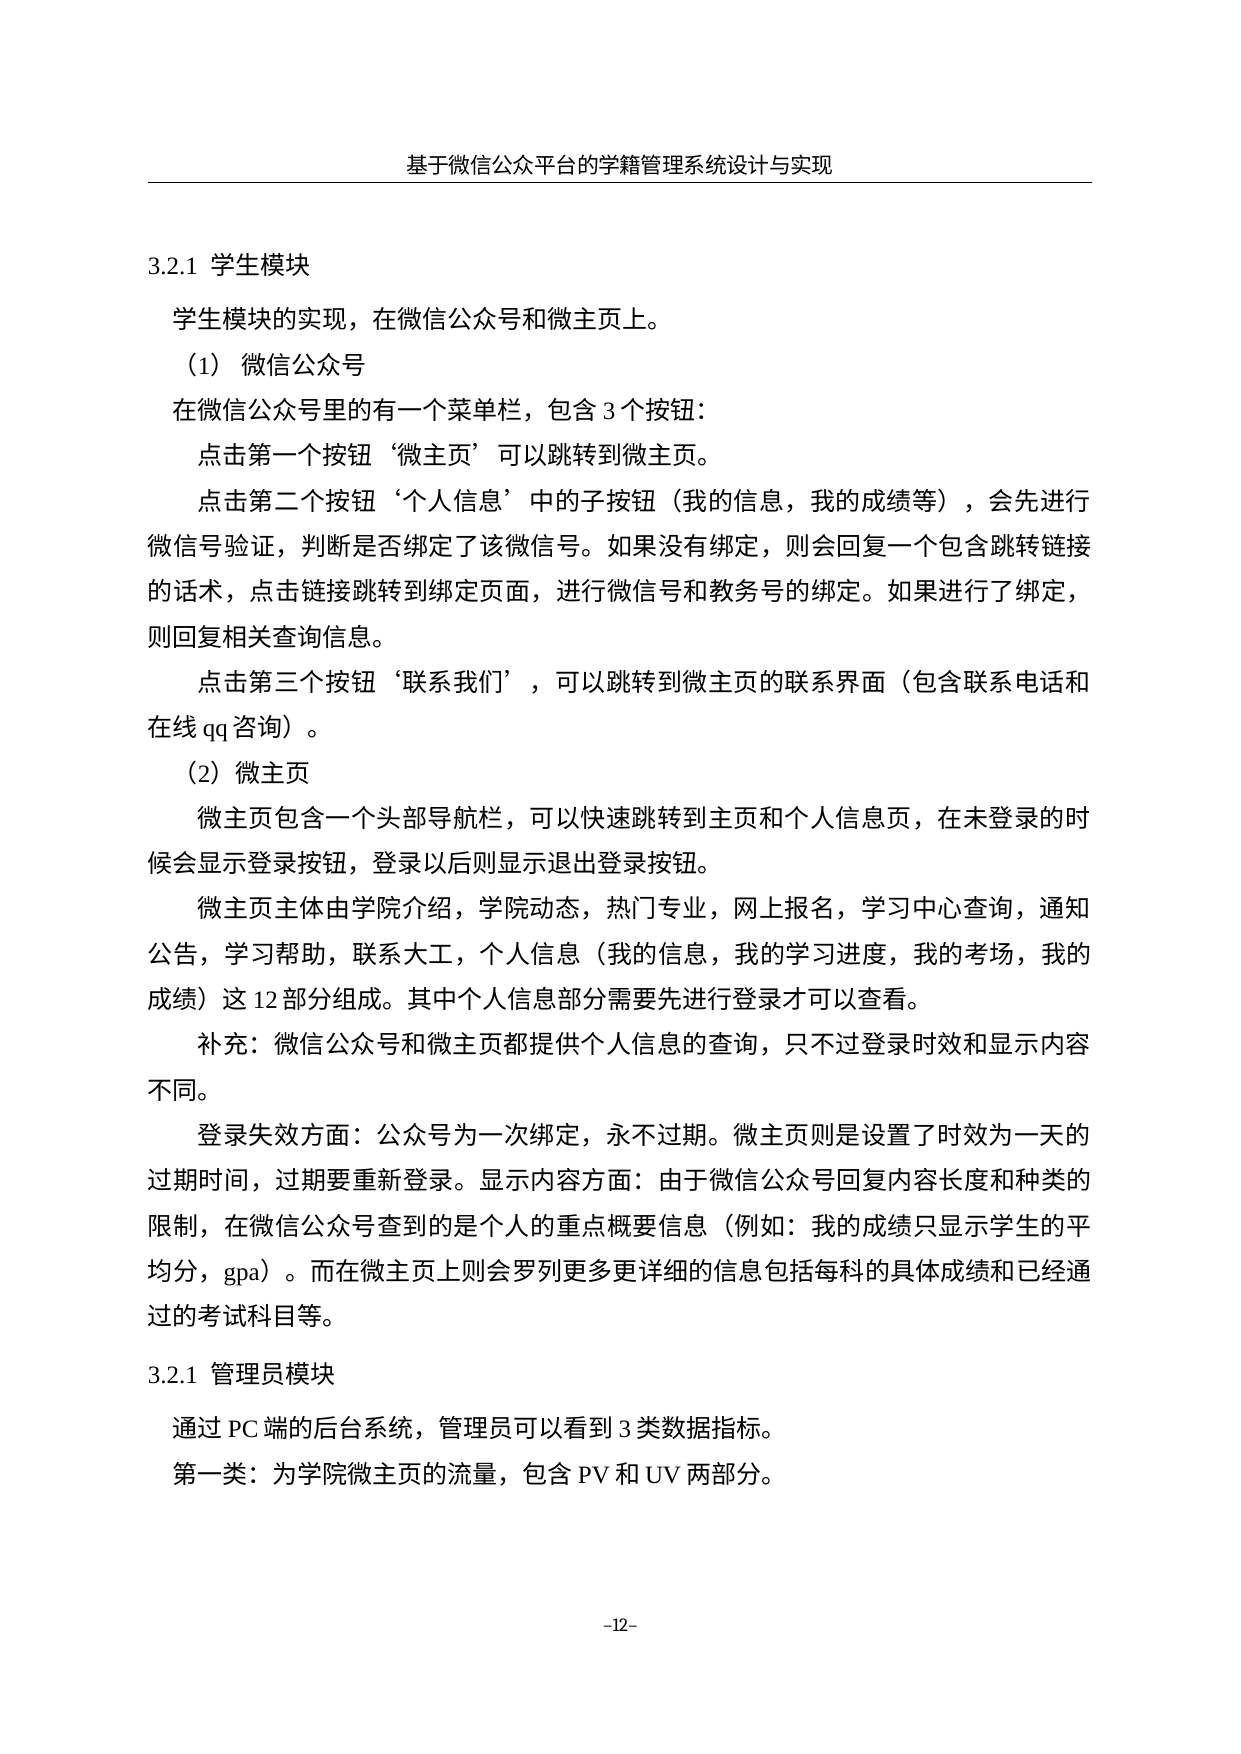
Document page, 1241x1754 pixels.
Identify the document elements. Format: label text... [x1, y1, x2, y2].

text 登录失效方面：公众号为一次绑定，永不过期。微主页则是设置了时效为一天的过期时间，过期要重新登录。显示内容方面：由于微信公众号回复内容长度和种类的限制，在微信公众号查到的是个人的重点概要信息（例如：我的成绩只显示学生的平均分，gpa）。而在微主页上则会罗列更多更详细的信息包括每科的具体成绩和已经通过的考试科目等。 [148, 1116, 1092, 1333]
subtitle 3.2.1 学生模块 [148, 246, 1092, 282]
subtitle 3.2.1 管理员模块 [148, 1354, 1092, 1391]
text 微主页主体由学院介绍，学院动态，热门专业，网上报名，学习中心查询，通知公告，学习帮助，联系大工，个人信息（我的信息，我的学习进度，我的考场，我的成绩）这12部分组成。其中个人信息部分需要先进行登录才可以查看。 [148, 889, 1092, 1016]
text 通过PC端的后台系统，管理员可以看到3类数据指标。 [148, 1409, 1092, 1445]
text 点击第三个按钮‘联系我们’，可以跳转到微主页的联系界面（包含联系电话和在线qq咨询）。 [148, 662, 1092, 744]
text 点击第二个按钮‘个人信息’中的子按钮（我的信息，我的成绩等），会先进行微信号验证，判断是否绑定了该微信号。如果没有绑定，则会回复一个包含跳转链接的话术，点击链接跳转到绑定页面，进行微信号和教务号的绑定。如果进行了绑定，则回复相关查询信息。 [148, 481, 1092, 653]
text 补充：微信公众号和微主页都提供个人信息的查询，只不过登录时效和显示内容不同。 [148, 1025, 1092, 1106]
text 点击第一个按钮‘微主页’可以跳转到微主页。 [148, 436, 1092, 472]
text 第一类：为学院微主页的流量，包含PV和UV两部分。 [148, 1454, 1092, 1491]
text 学生模块的实现，在微信公众号和微主页上。 [148, 300, 1092, 336]
text （2）微主页 [148, 753, 1092, 789]
text 在微信公众号里的有一个菜单栏，包含3个按钮： [148, 391, 1092, 427]
text （1） 微信公众号 [148, 345, 1092, 381]
text 微主页包含一个头部导航栏，可以快速跳转到主页和个人信息页，在未登录的时候会显示登录按钮，登录以后则显示退出登录按钮。 [148, 798, 1092, 880]
